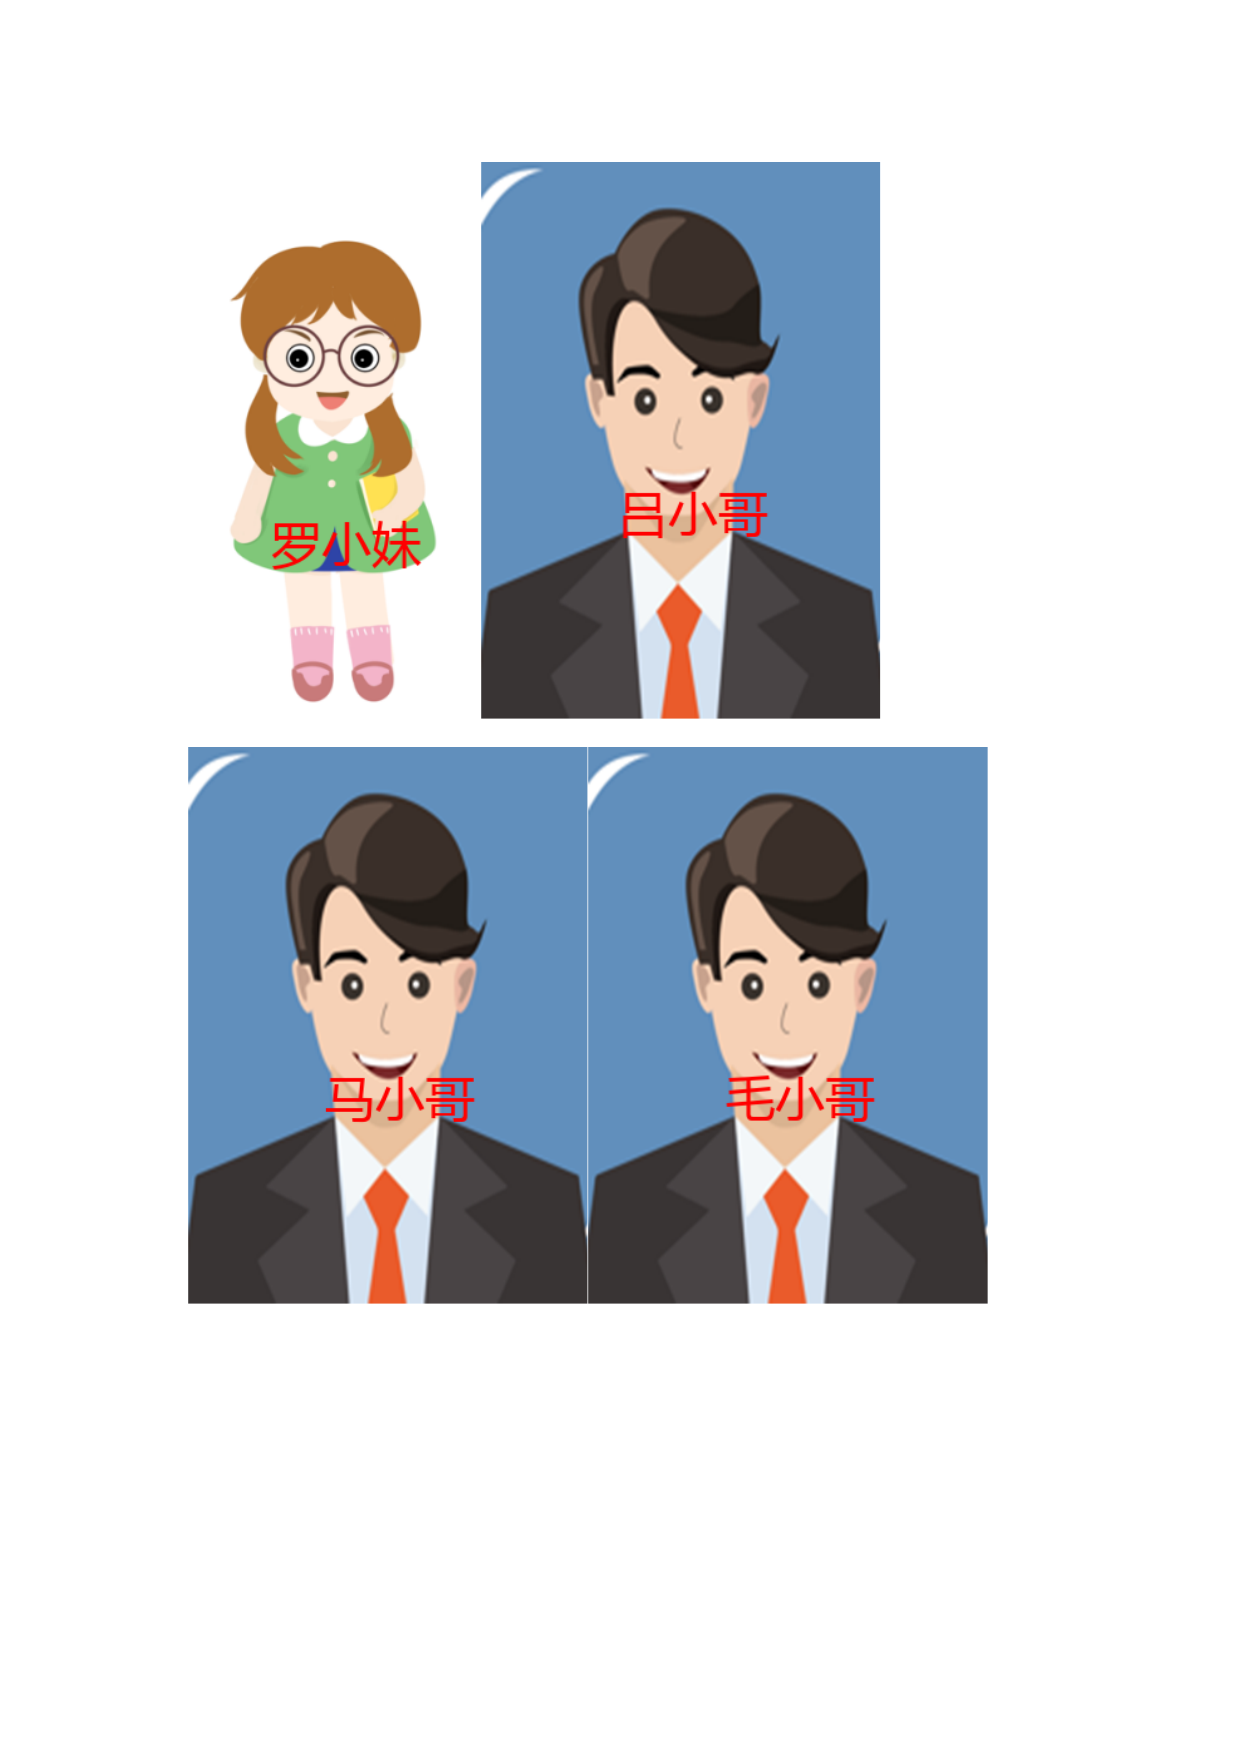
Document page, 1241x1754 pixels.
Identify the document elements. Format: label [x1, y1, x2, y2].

picture [187, 747, 988, 1305]
picture [187, 162, 880, 720]
